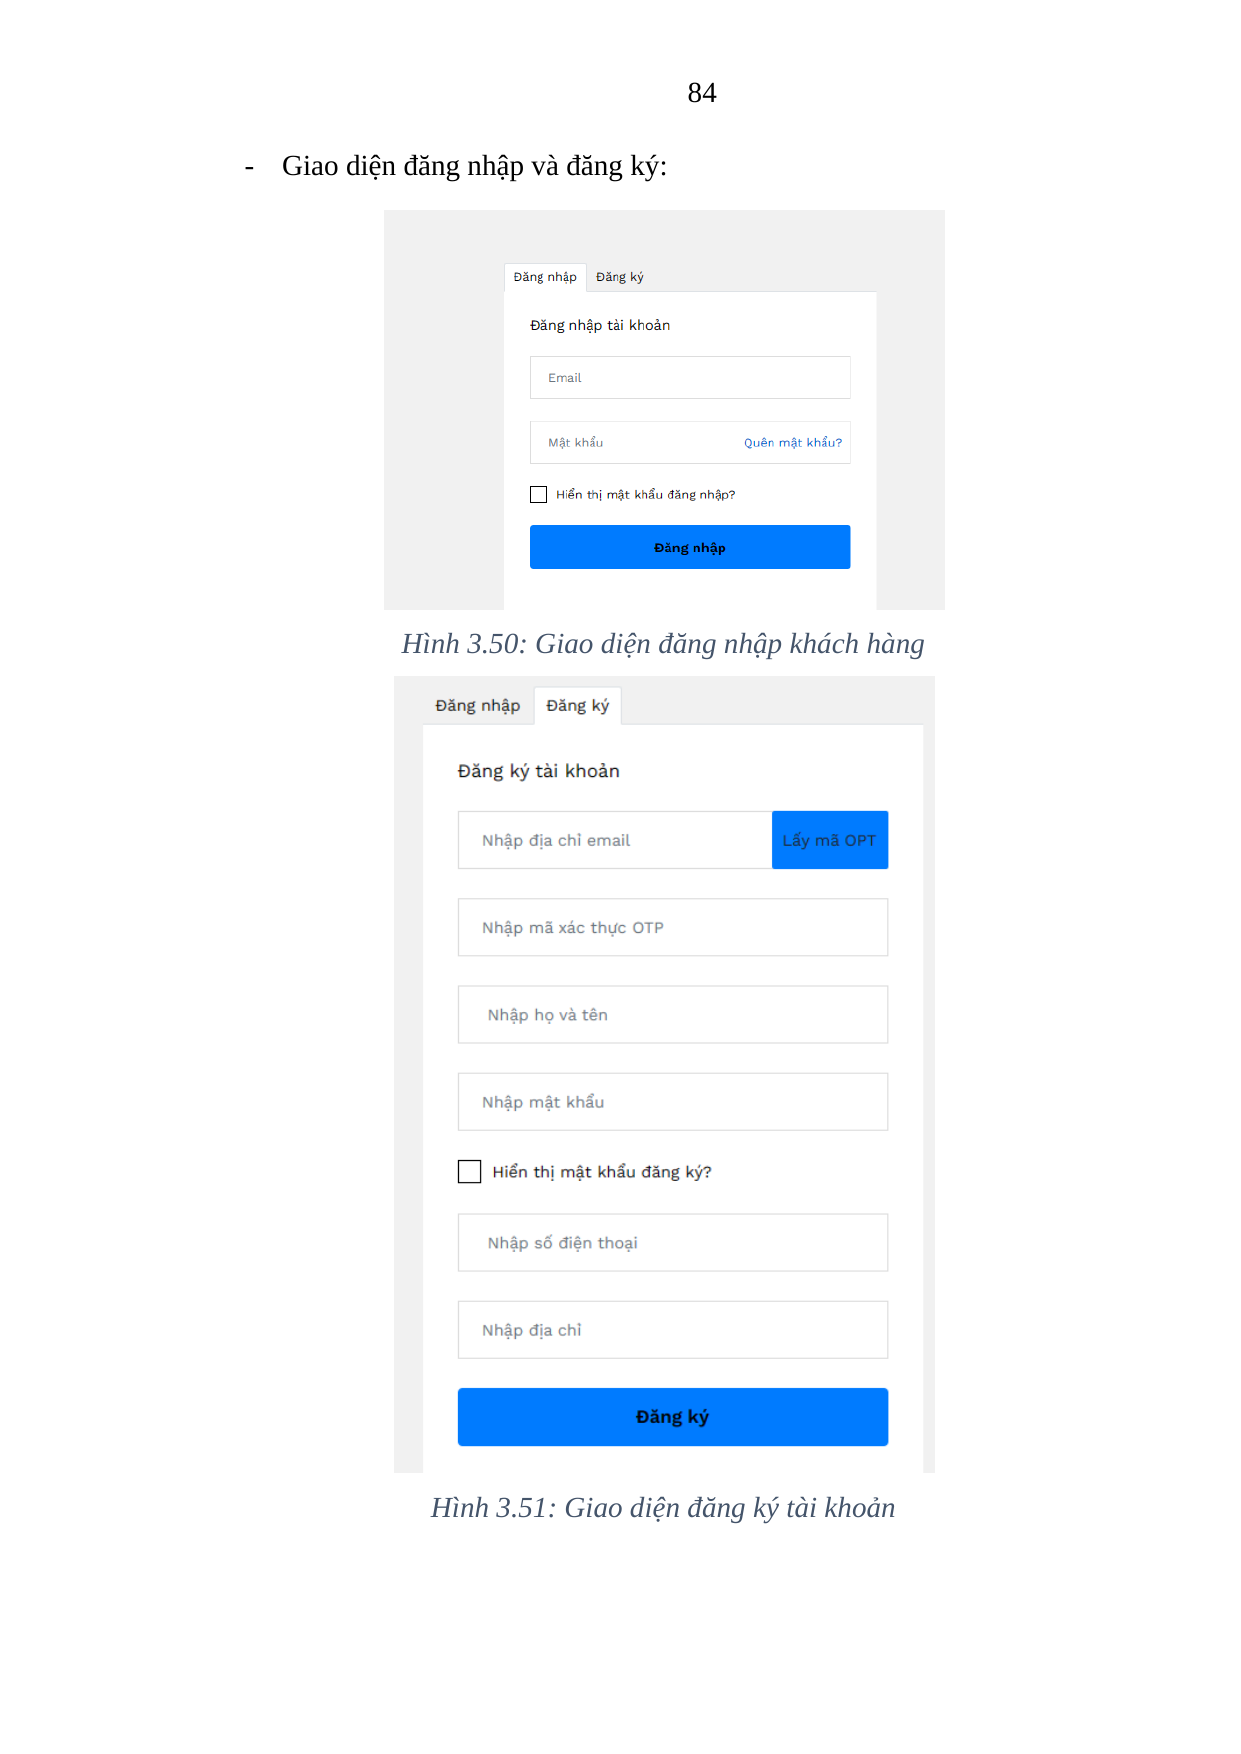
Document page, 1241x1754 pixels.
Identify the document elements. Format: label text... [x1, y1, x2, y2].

picture [384, 210, 945, 610]
list Giao diện đăng nhập và đăng ký: [244, 148, 1122, 181]
picture [394, 676, 935, 1473]
